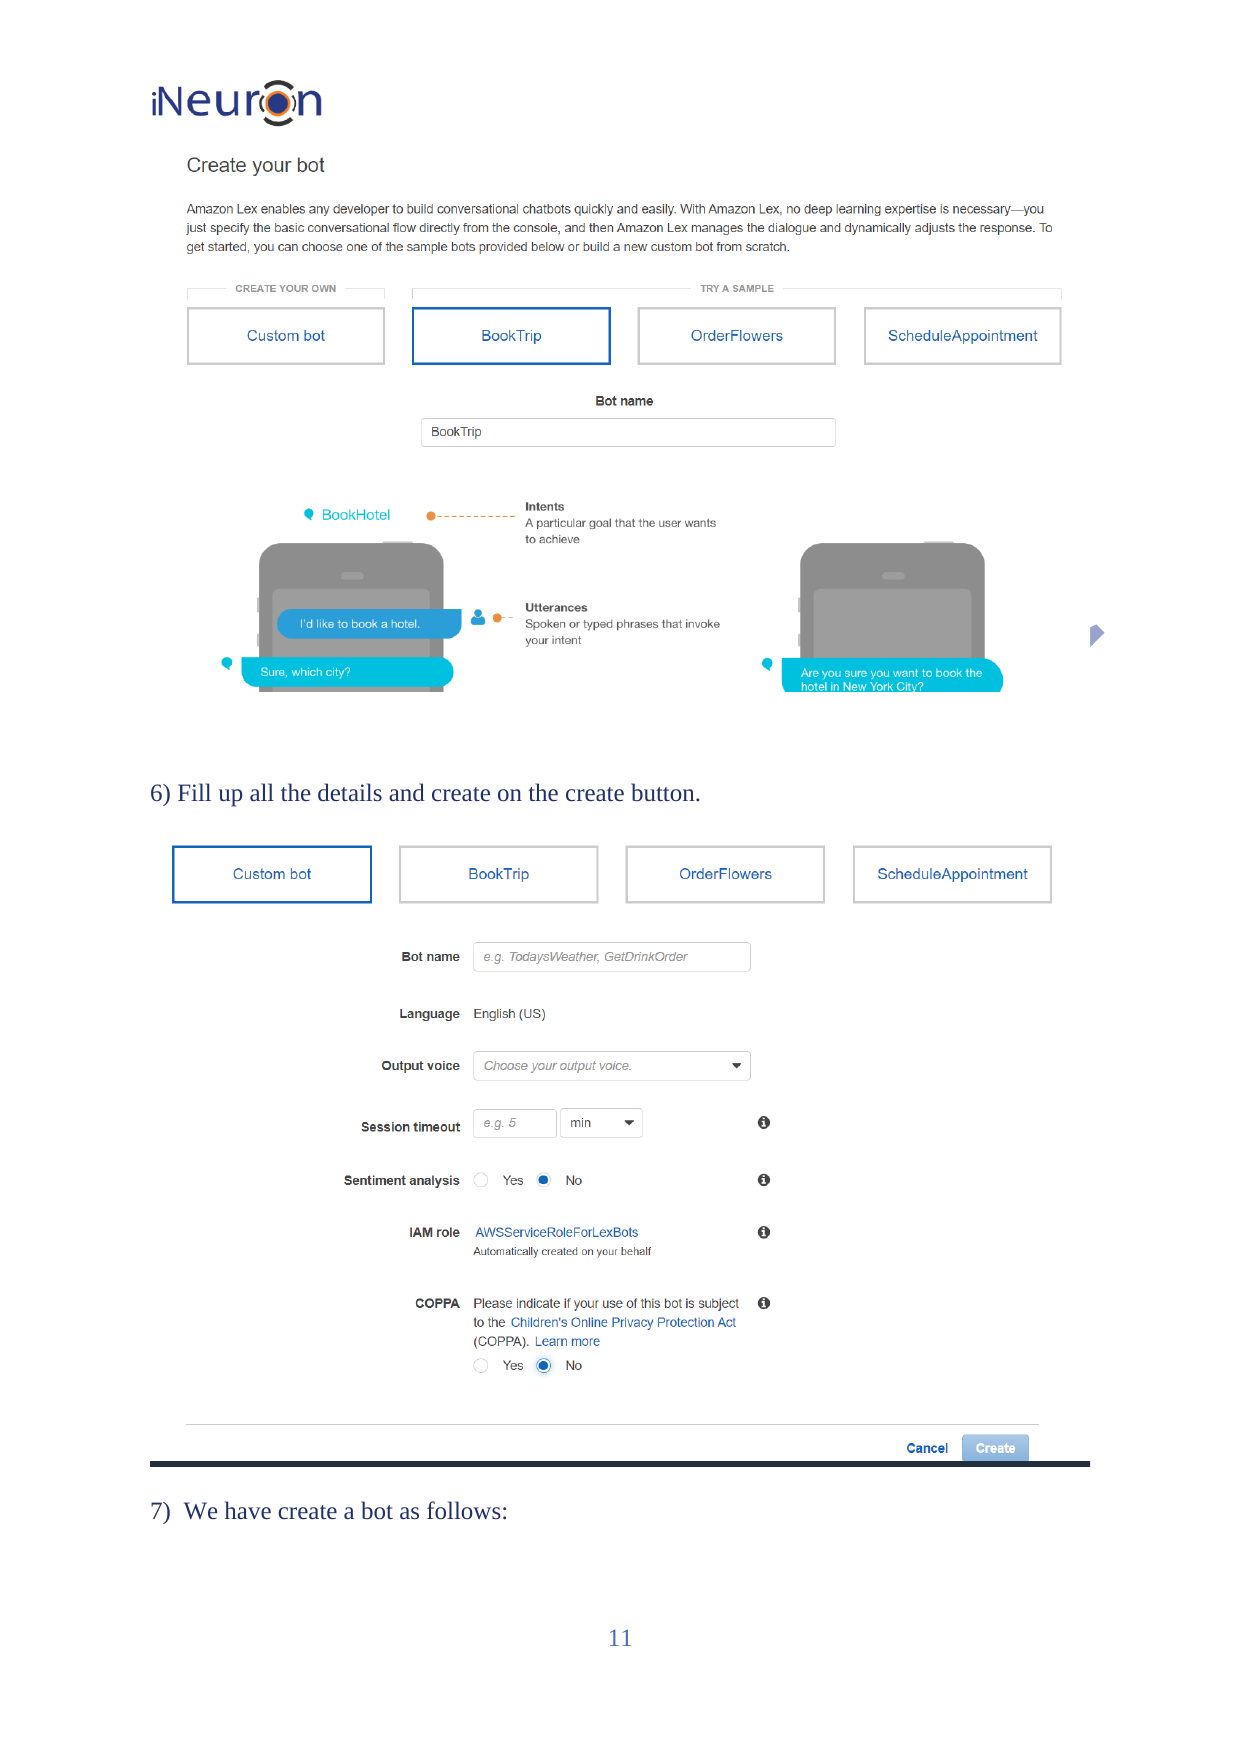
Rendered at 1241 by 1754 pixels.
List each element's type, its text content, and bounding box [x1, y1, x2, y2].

picture [150, 73, 324, 127]
text 6) Fill up all the details and create on the create button. [150, 778, 1090, 807]
picture [150, 150, 1091, 692]
picture [150, 835, 1091, 1467]
text 7) We have create a bot as follows: [150, 1496, 1090, 1524]
